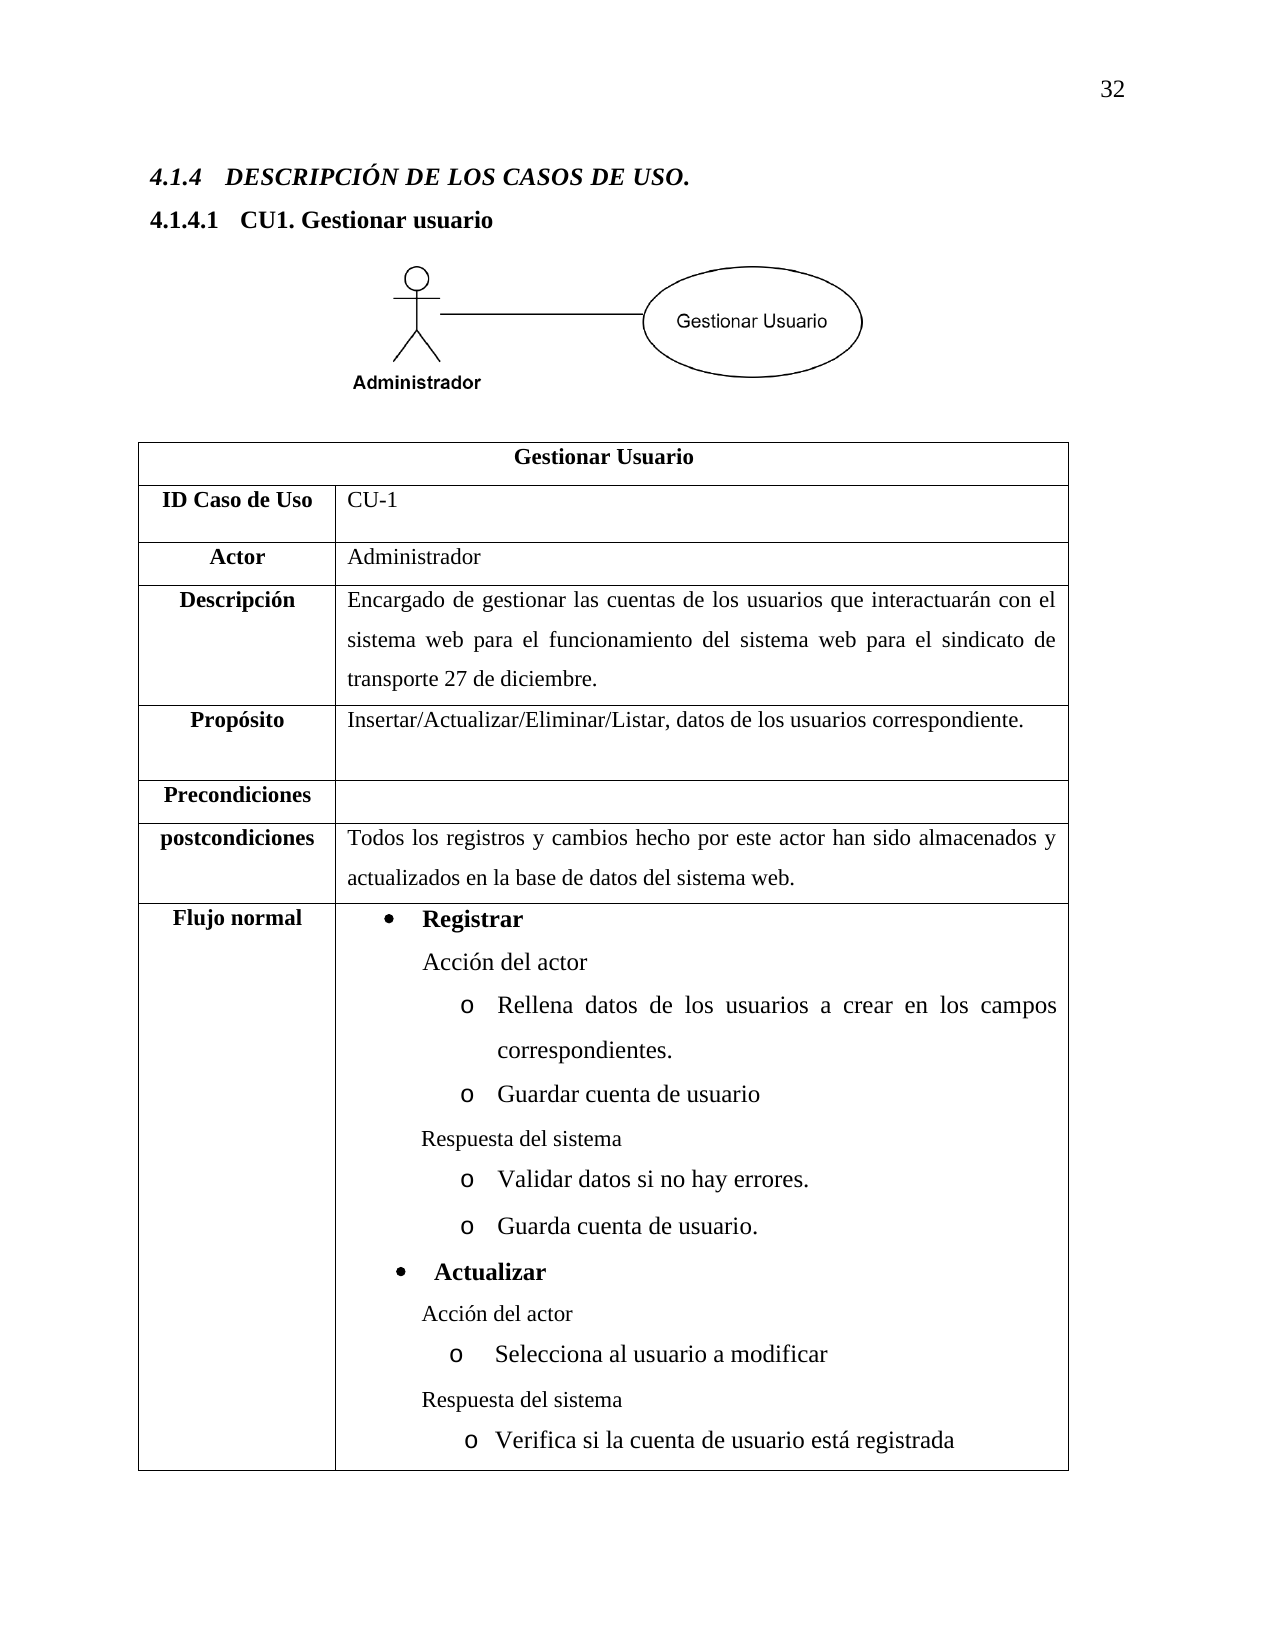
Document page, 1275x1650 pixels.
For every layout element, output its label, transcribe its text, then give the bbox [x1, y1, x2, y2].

table_cell Todos los registros y cambios hecho por este actor han sido almacenados y actualizados en la base de datos del sistema web. [336, 824, 1068, 903]
table_cell postcondiciones [139, 824, 335, 903]
subtitle DESCRIPCIÓN DE LOS CASOS DE USO. [150, 162, 1125, 191]
table_cell Insertar/Actualizar/Eliminar/Listar, datos de los usuarios correspondiente. [336, 706, 1068, 780]
table_cell Actor [139, 543, 335, 585]
table_cell Precondiciones [139, 781, 335, 823]
table_cell Descripción [139, 586, 335, 705]
table_cell Flujo normal [139, 904, 335, 1470]
table_cell Administrador [336, 543, 1068, 585]
table_header Gestionar Usuario [139, 443, 1068, 485]
subtitle CU1. Gestionar usuario [150, 206, 1125, 234]
table_cell ID Caso de Uso [139, 486, 335, 542]
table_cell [336, 904, 1068, 1470]
table_cell CU-1 [336, 486, 1068, 542]
table_cell [336, 781, 1068, 823]
picture [336, 251, 878, 411]
table_cell Propósito [139, 706, 335, 780]
table_cell Encargado de gestionar las cuentas de los usuarios que interactuarán con el sistema web para el funcionamiento del sistema web para el sindicato de transporte 27 de diciembre. [336, 586, 1068, 705]
